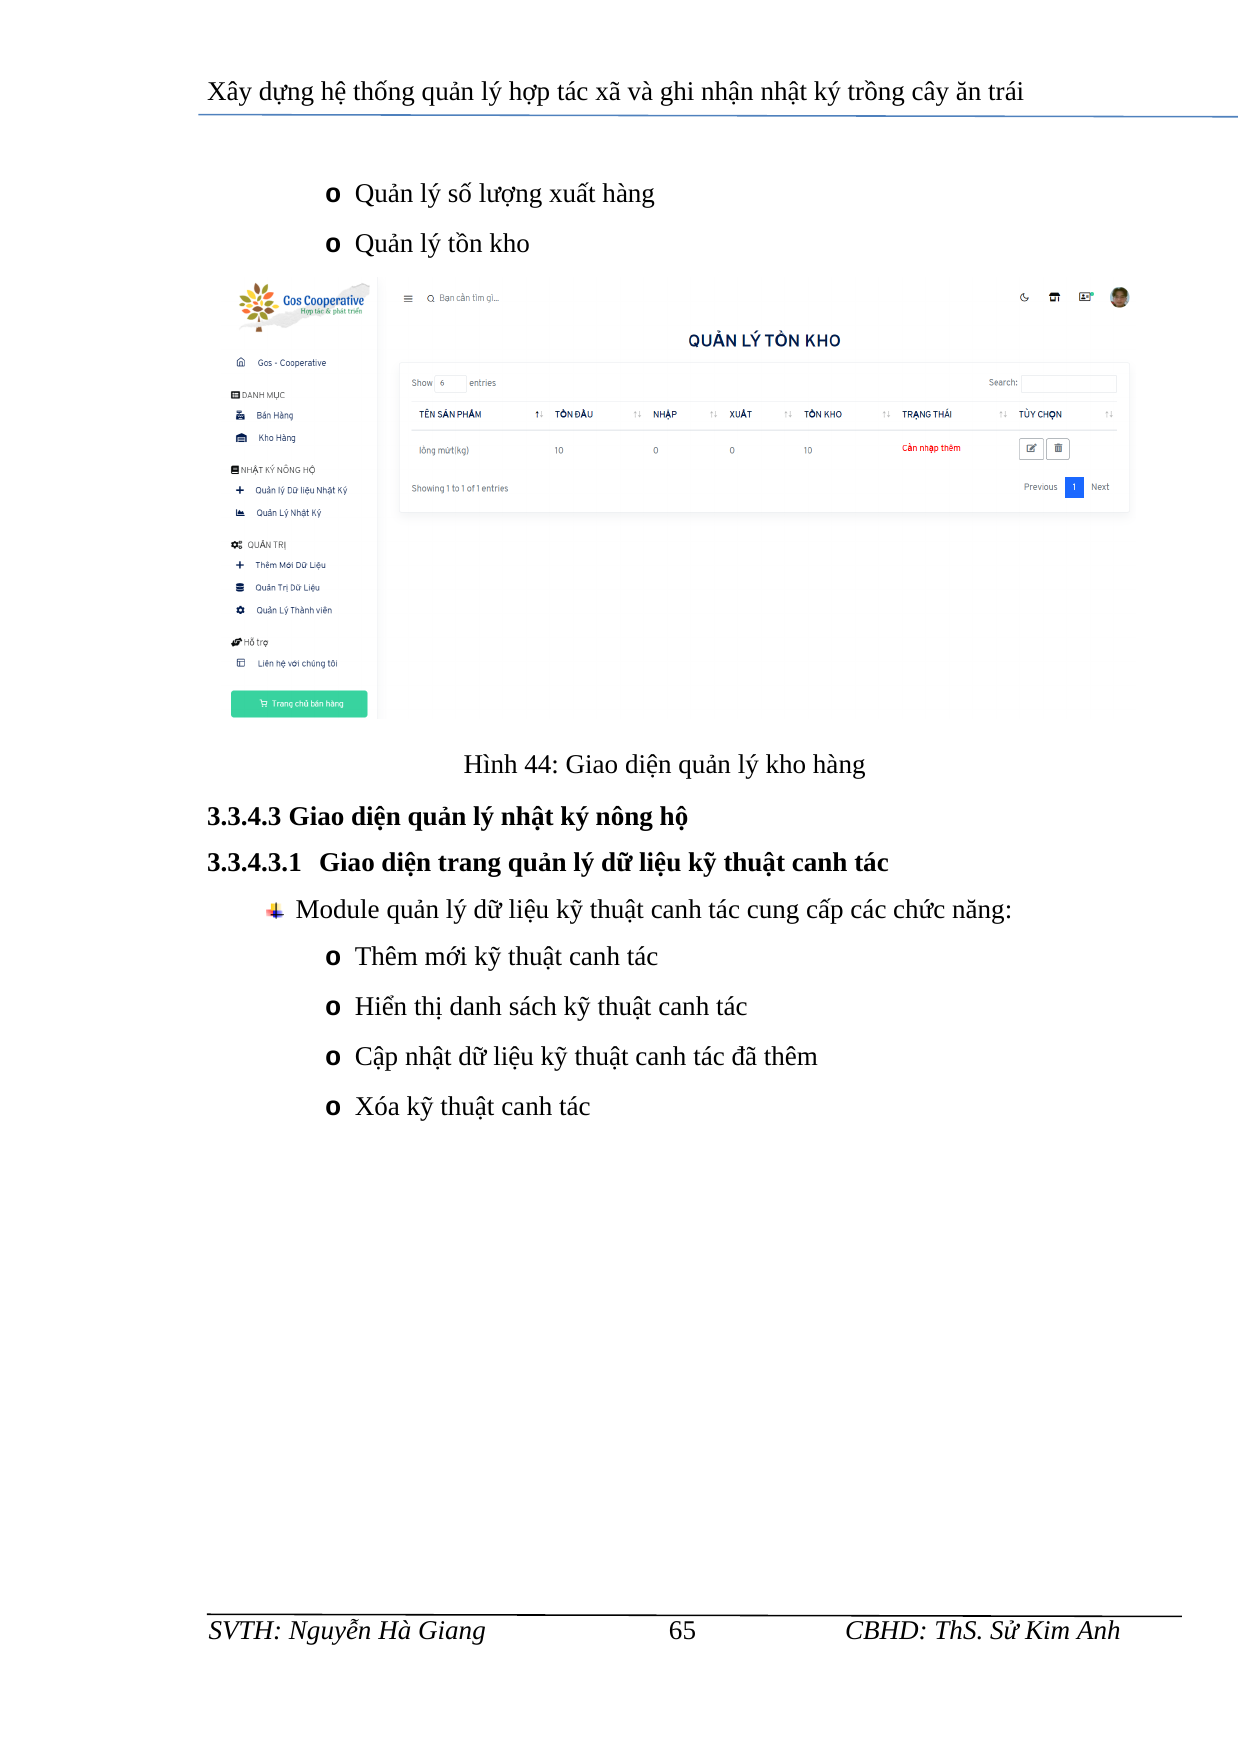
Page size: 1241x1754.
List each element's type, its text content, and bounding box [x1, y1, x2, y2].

list Cập nhật dữ liệu kỹ thuật canh tác đã thêm [325, 1040, 1151, 1073]
list Module quản lý dữ liệu kỹ thuật canh tác cung cấp các chức năng: [266, 893, 1151, 924]
list Quản lý số lượng xuất hàng [325, 177, 1151, 211]
list Xóa kỹ thuật canh tác [325, 1090, 1151, 1123]
list Thêm mới kỹ thuật canh tác [325, 940, 1151, 973]
picture [221, 277, 1137, 719]
list Giao diện quản lý nhật ký nông hộ [207, 800, 1151, 831]
text Hình 44: Giao diện quản lý kho hàng [207, 748, 1122, 779]
list Giao diện trang quản lý dữ liệu kỹ thuật canh tác [207, 846, 1151, 877]
picture [266, 901, 284, 919]
list Quản lý tồn kho [325, 227, 1151, 261]
list Hiển thị danh sách kỹ thuật canh tác [325, 990, 1151, 1023]
